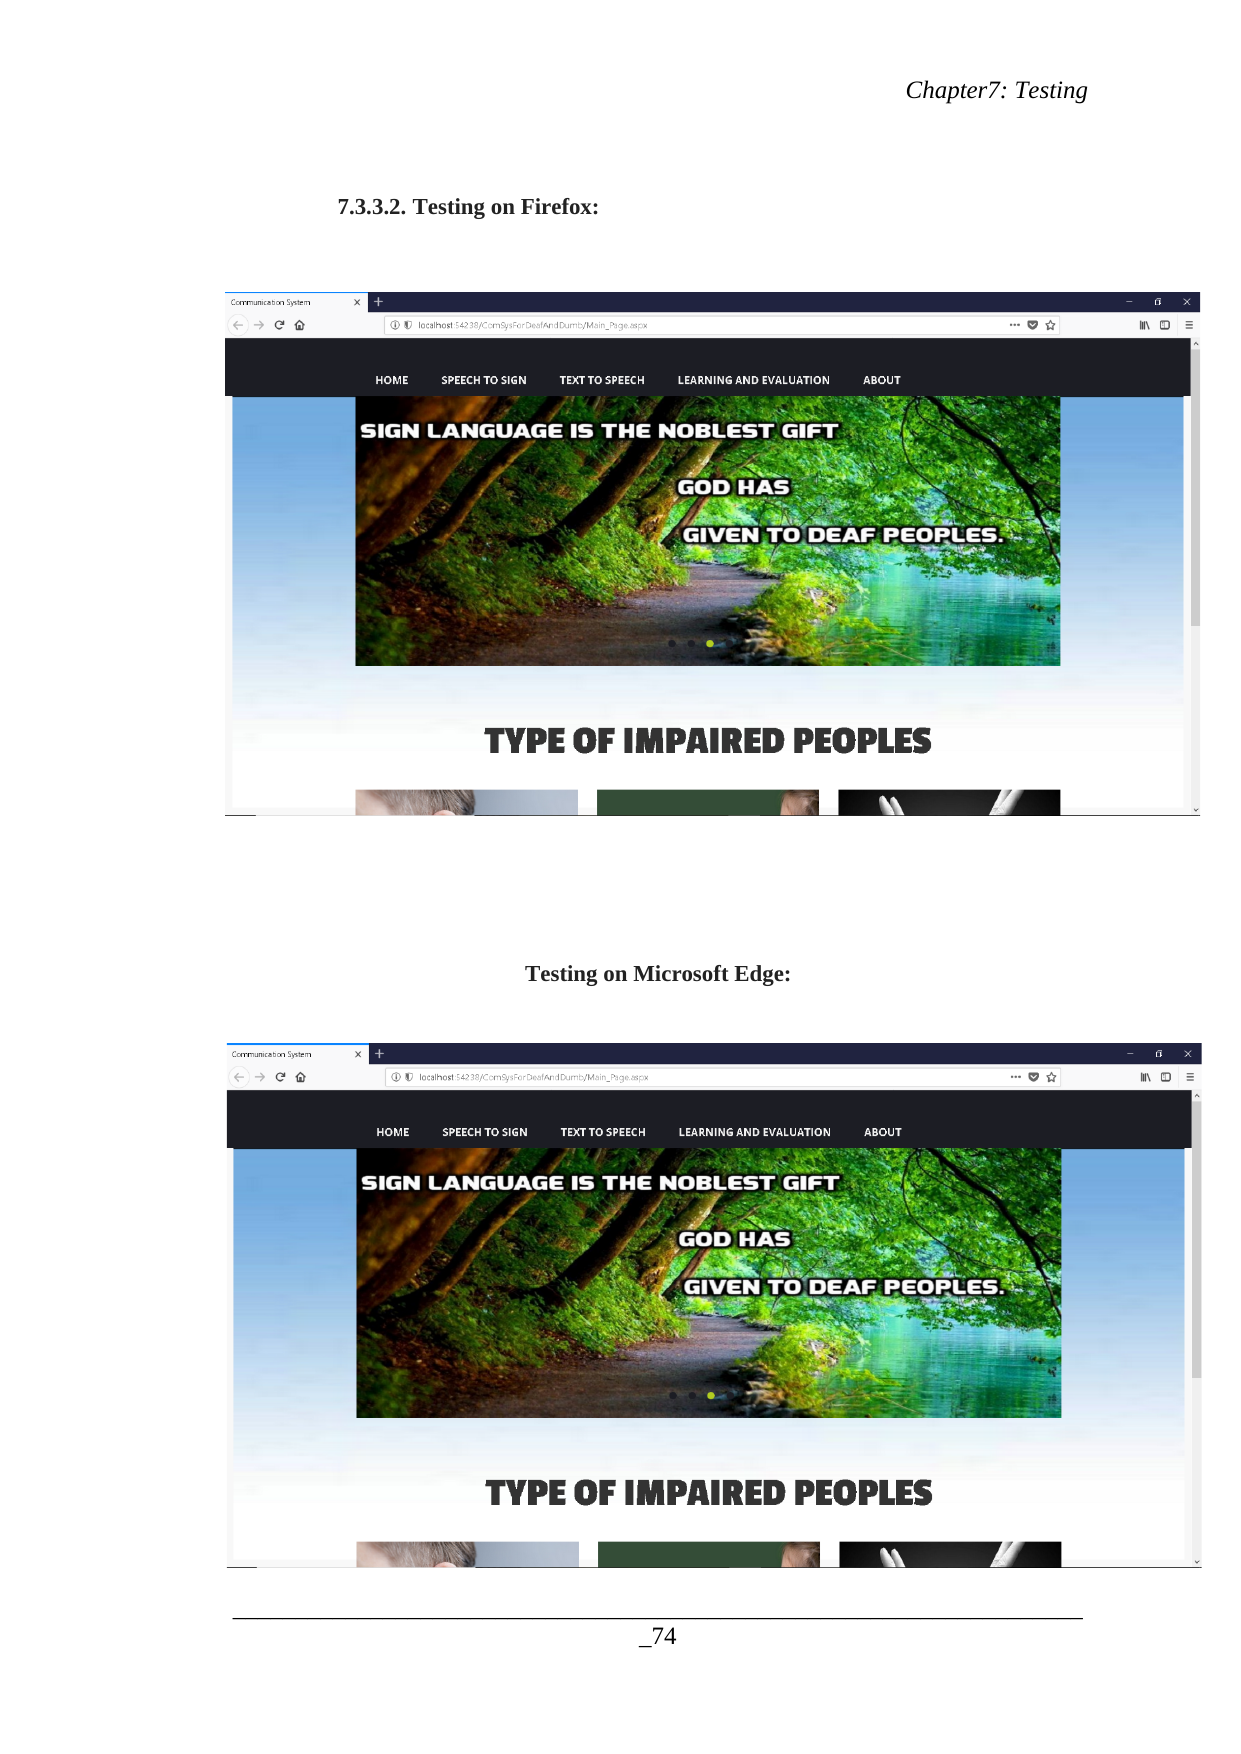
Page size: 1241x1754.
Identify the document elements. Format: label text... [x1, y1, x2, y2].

picture [225, 292, 1200, 816]
picture [226, 1043, 1202, 1568]
list Testing on Firefox: [337, 193, 1090, 261]
list Testing on Microsoft Edge: [510, 960, 1090, 1028]
